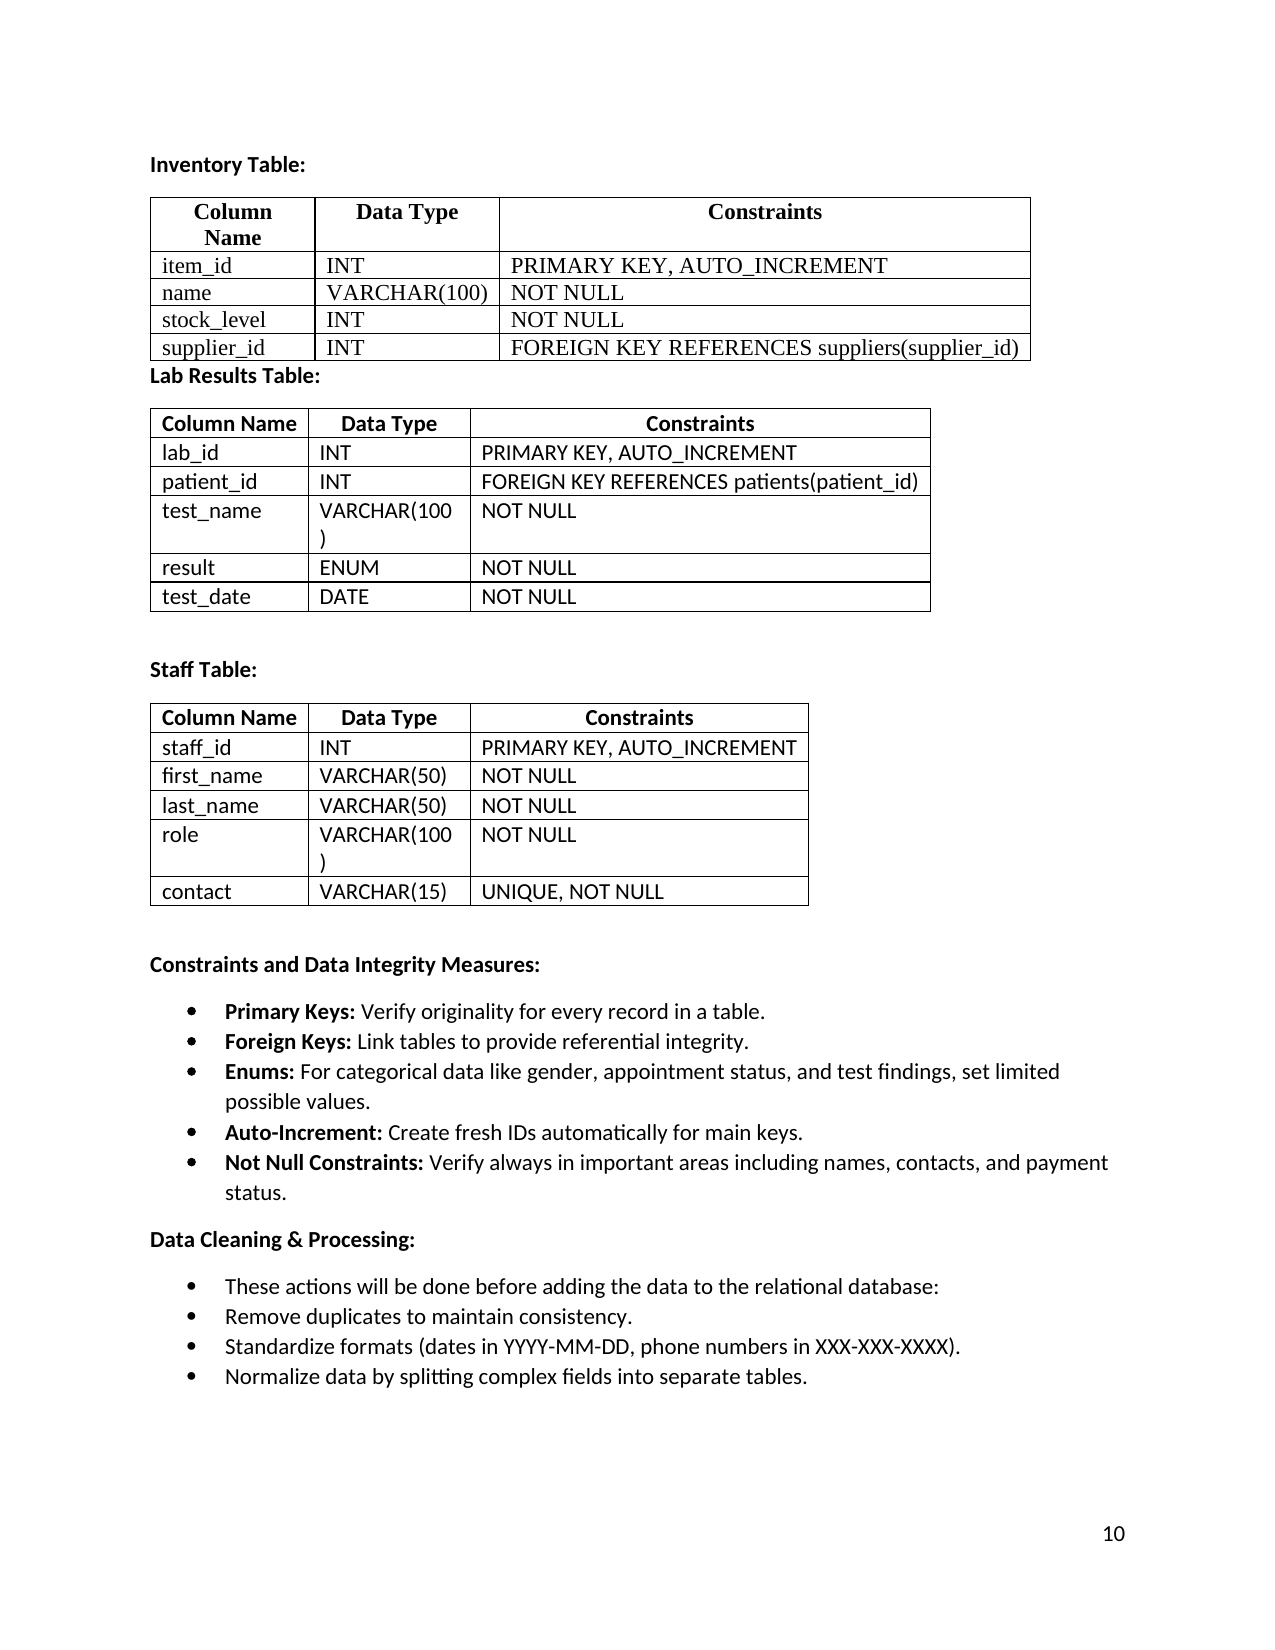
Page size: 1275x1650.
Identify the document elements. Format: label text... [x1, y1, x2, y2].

table_cell INT [309, 438, 470, 466]
table_cell supplier_id [151, 334, 314, 360]
table_cell DATE [309, 583, 470, 611]
text Staff Table: [150, 656, 1125, 684]
table_cell contact [151, 877, 308, 905]
table_cell ENUM [309, 554, 470, 581]
list Foreign Keys: Link tables to provide referential integrity. [187, 1027, 1125, 1055]
table_header Data Type [309, 409, 470, 437]
table_cell PRIMARY KEY, AUTO_INCREMENT [471, 438, 930, 466]
table_header Constraints [471, 409, 930, 437]
list Standardize formats (dates in YYYY-MM-DD, phone numbers in XXX-XXX-XXXX). [187, 1332, 1125, 1360]
table_cell NOT NULL [471, 496, 930, 552]
table_cell INT [316, 306, 499, 333]
table_cell VARCHAR(15) [309, 877, 470, 905]
table_header Column Name [151, 198, 314, 251]
table_cell NOT NULL [500, 279, 1030, 305]
list Enums: For categorical data like gender, appointment status, and test findings, set limited possible values. [187, 1057, 1125, 1116]
table_cell item_id [151, 252, 314, 278]
table_header Constraints [471, 704, 808, 732]
table_cell NOT NULL [471, 762, 808, 790]
table_cell PRIMARY KEY, AUTO_INCREMENT [500, 252, 1030, 278]
table_cell FOREIGN KEY REFERENCES patients(patient_id) [471, 467, 930, 495]
table_cell INT [309, 467, 470, 495]
text Data Cleaning & Processing: [150, 1225, 1125, 1253]
text Lab Results Table: [150, 361, 1125, 389]
text Inventory Table: [150, 150, 1125, 178]
table_header Column Name [151, 409, 308, 437]
table_cell VARCHAR(100) [309, 820, 470, 876]
list These actions will be done before adding the data to the relational database: [187, 1272, 1125, 1300]
table_cell lab_id [151, 438, 308, 466]
table_cell first_name [151, 762, 308, 790]
table_cell PRIMARY KEY, AUTO_INCREMENT [471, 733, 808, 761]
table_cell NOT NULL [471, 791, 808, 819]
table_cell name [151, 279, 314, 305]
table_cell patient_id [151, 467, 308, 495]
list Primary Keys: Verify originality for every record in a table. [187, 997, 1125, 1025]
table_cell NOT NULL [500, 306, 1030, 333]
table_cell VARCHAR(50) [309, 762, 470, 790]
table_cell NOT NULL [471, 554, 930, 581]
table_cell NOT NULL [471, 583, 930, 611]
table_header Data Type [309, 704, 470, 732]
table_cell UNIQUE, NOT NULL [471, 877, 808, 905]
table_cell INT [316, 252, 499, 278]
table_cell test_date [151, 583, 308, 611]
table_cell FOREIGN KEY REFERENCES suppliers(supplier_id) [500, 334, 1030, 360]
table_cell stock_level [151, 306, 314, 333]
table_cell VARCHAR(100) [316, 279, 499, 305]
table_cell role [151, 820, 308, 876]
table_header Data Type [316, 198, 499, 251]
table_cell INT [316, 334, 499, 360]
text Constraints and Data Integrity Measures: [150, 950, 1125, 978]
list Not Null Constraints: Verify always in important areas including names, contacts, and payment status. [187, 1148, 1125, 1206]
table_cell test_name [151, 496, 308, 552]
table_cell result [151, 554, 308, 581]
list Remove duplicates to maintain consistency. [187, 1302, 1125, 1330]
list Normalize data by splitting complex fields into separate tables. [187, 1362, 1125, 1391]
table_cell NOT NULL [471, 820, 808, 876]
table_cell VARCHAR(50) [309, 791, 470, 819]
table_header Constraints [500, 198, 1030, 251]
table_cell INT [309, 733, 470, 761]
list Auto-Increment: Create fresh IDs automatically for main keys. [187, 1118, 1125, 1146]
table_cell VARCHAR(100) [309, 496, 470, 552]
table_cell staff_id [151, 733, 308, 761]
table_cell last_name [151, 791, 308, 819]
table_header Column Name [151, 704, 308, 732]
